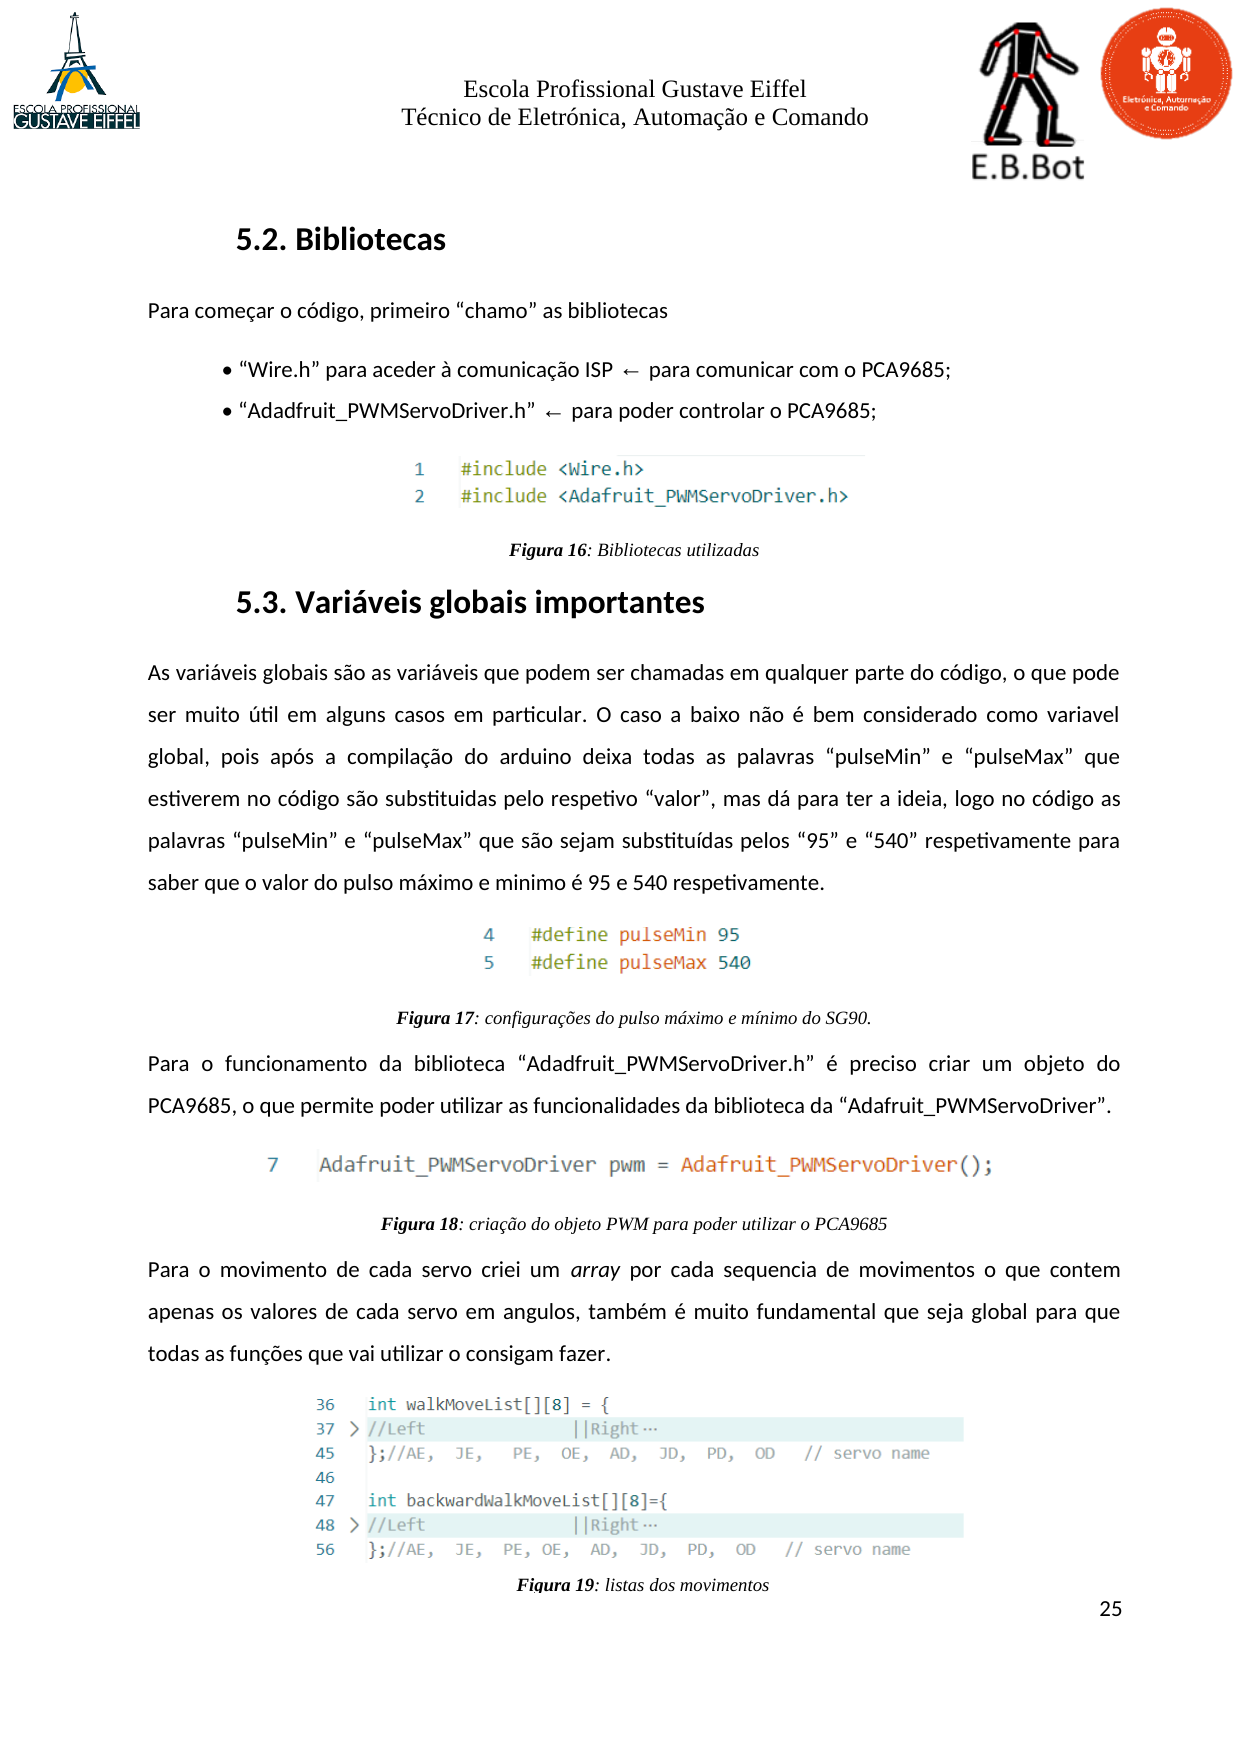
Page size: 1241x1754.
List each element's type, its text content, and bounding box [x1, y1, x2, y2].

picture [472, 927, 798, 976]
picture [258, 1149, 1012, 1182]
picture [306, 1397, 964, 1563]
picture [971, 16, 1085, 183]
picture [2, 0, 150, 142]
text As variáveis globais são as variáveis que podem ser chamadas em qualquer parte do código, o que pode ser muito útil em alguns casos em particular. O caso a baixo não é bem considerado como variavel global, pois após a compilação do arduino deixa todas as palavras “pulseMin” e “pulseMax” que estiverem no código são substituidas pelo respetivo “valor”, mas dá para ter a ideia, logo no código as palavras “pulseMin” e “pulseMax” que são sejam substituídas pelos “95” e “540” respetivamente para saber que o valor do pulso máximo e minimo é 95 e 540 respetivamente. [148, 658, 1122, 896]
text Para o funcionamento da biblioteca “Adadfruit_PWMServoDriver.h” é preciso criar um objeto do PCA9685, o que permite poder utilizar as funcionalidades da biblioteca da “Adafruit_PWMServoDriver”. [148, 1049, 1122, 1119]
text Figura 18: criação do objeto PWM para poder utilizar o PCA9685 [148, 1213, 1122, 1234]
text Para o movimento de cada servo criei um array por cada sequencia de movimentos o que contem apenas os valores de cada servo em angulos, também é muito fundamental que seja global para que todas as funções que vai utilizar o consigam fazer. [148, 1255, 1122, 1367]
subtitle Variáveis globais importantes [236, 581, 1122, 622]
text Figura 17: configurações do pulso máximo e mínimo do SG90. [148, 1007, 1122, 1028]
text • “Wire.h” para aceder à comunicação ISP para comunicar com o PCA9685; • “Adadfruit_PWMServoDriver.h” para poder controlar o PCA9685; [148, 355, 1122, 425]
picture [1092, 0, 1240, 148]
text Figura 16: Bibliotecas utilizadas [148, 538, 1122, 560]
text Para começar o código, primeiro “chamo” as bibliotecas [148, 296, 1122, 324]
subtitle Bibliotecas [236, 218, 1122, 259]
picture [405, 455, 866, 508]
